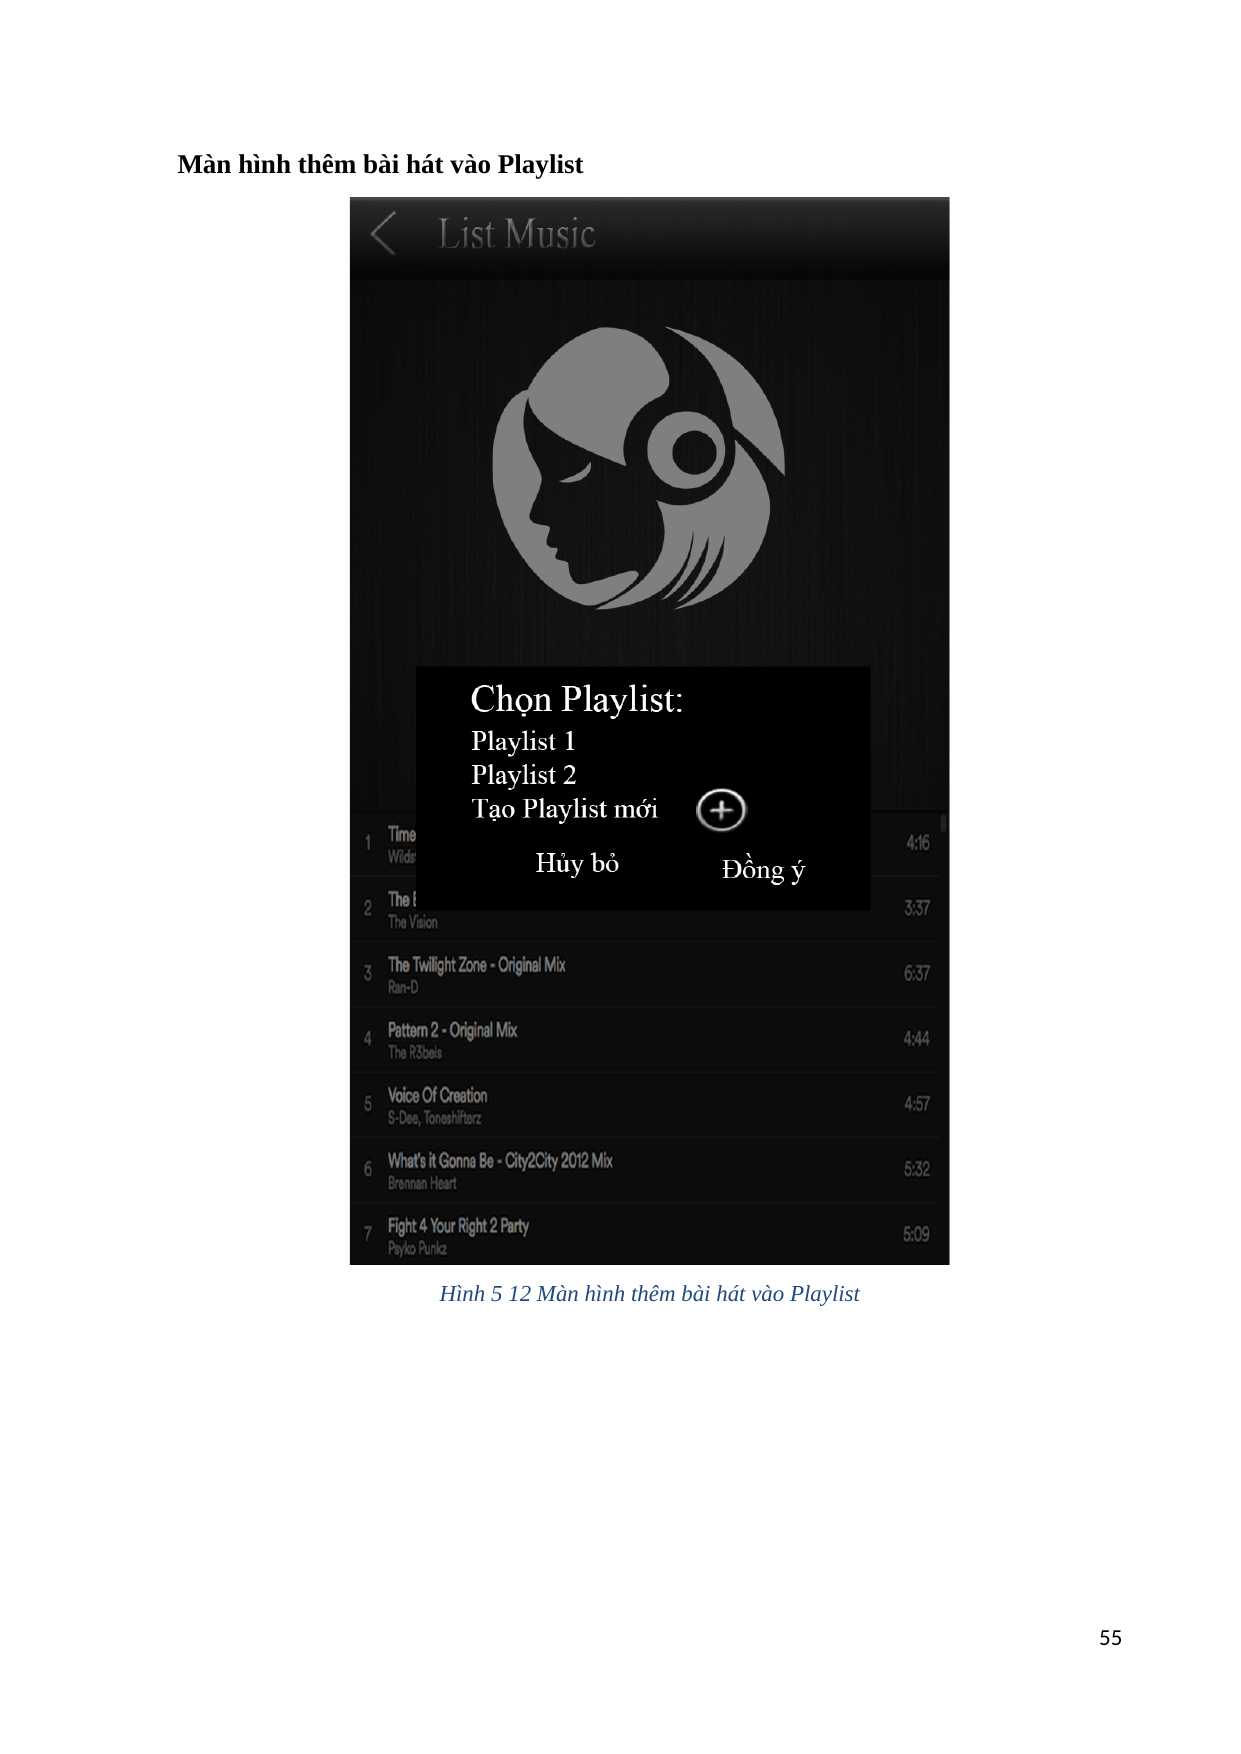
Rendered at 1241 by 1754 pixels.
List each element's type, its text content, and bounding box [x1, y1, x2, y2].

picture [349, 197, 950, 1265]
text Màn hình thêm bài hát vào Playlist [177, 148, 1122, 179]
